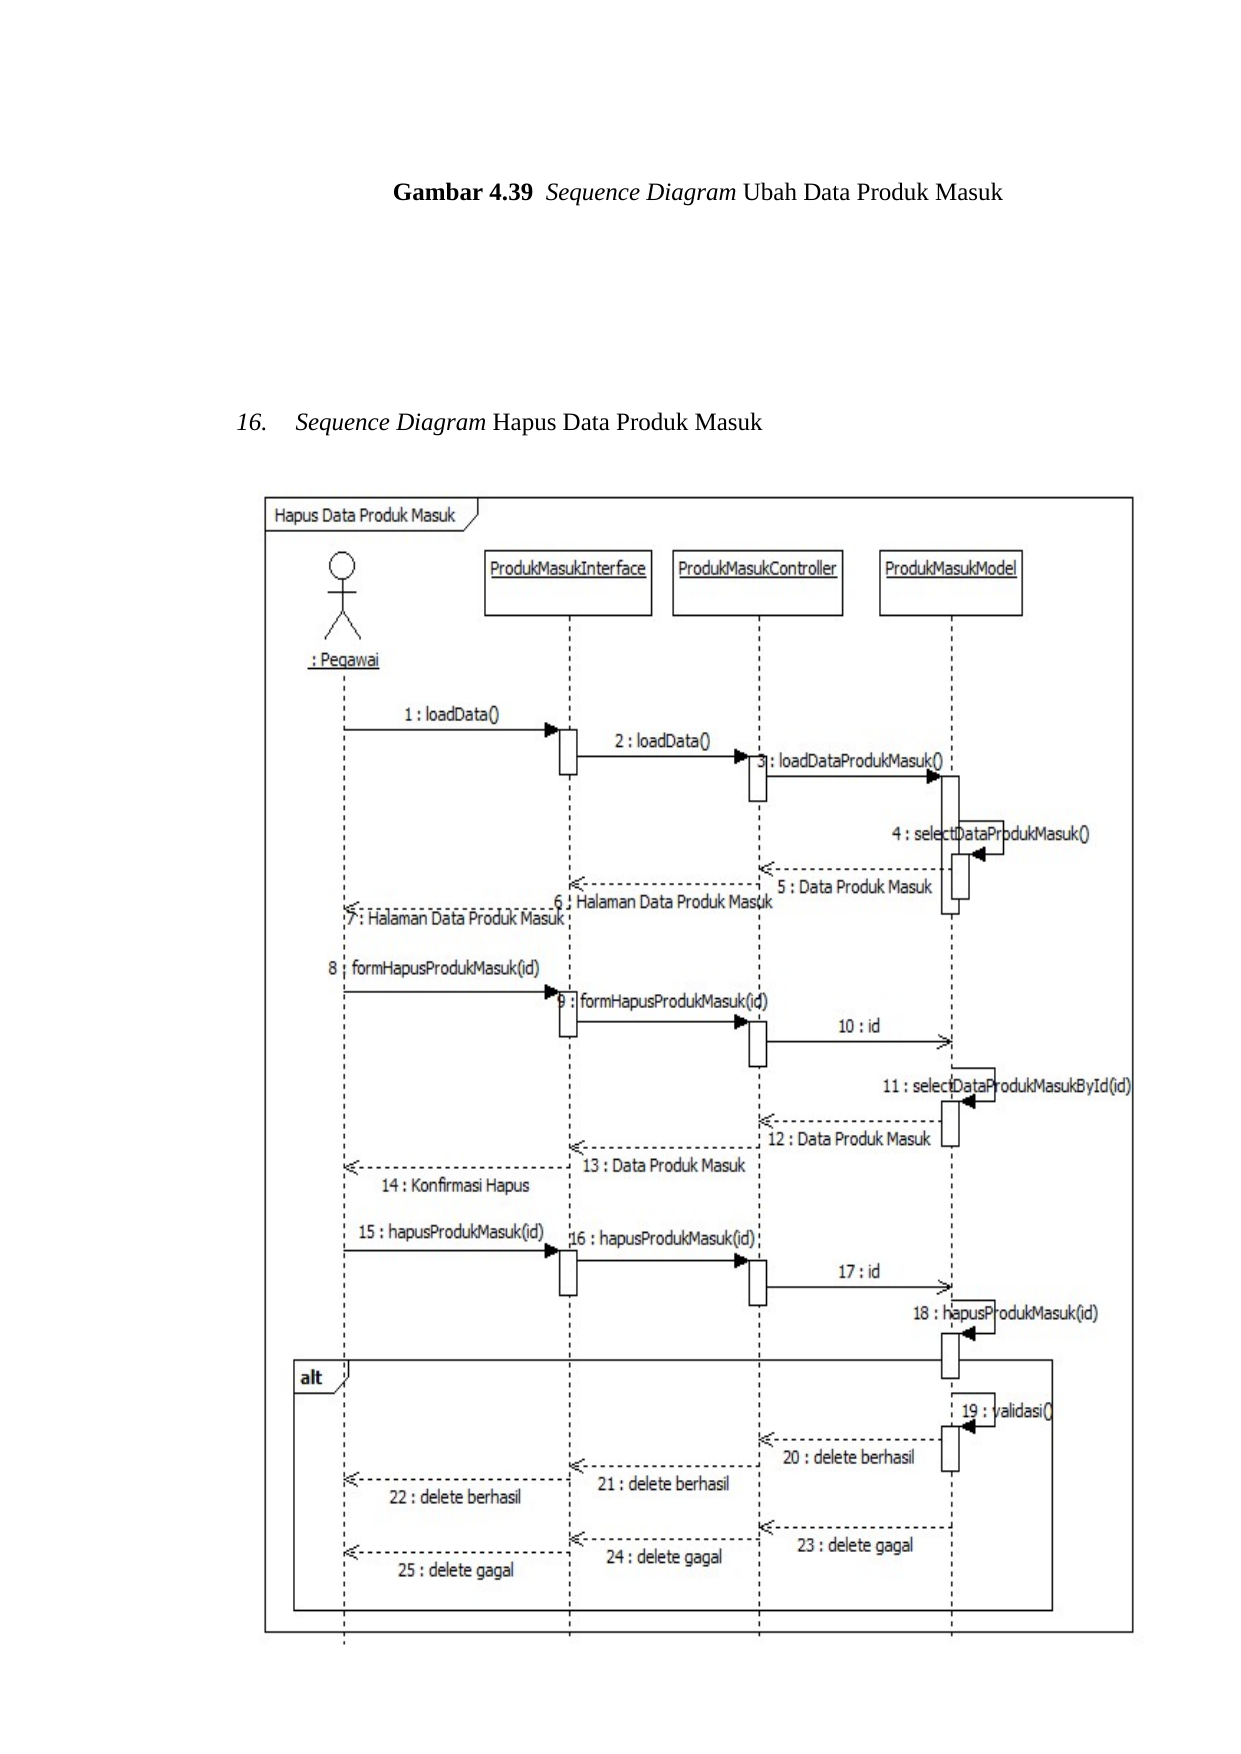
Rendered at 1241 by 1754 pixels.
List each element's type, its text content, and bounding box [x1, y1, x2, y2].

picture [236, 464, 1160, 1678]
list Sequence Diagram Hapus Data Produk Masuk [236, 407, 1063, 436]
list Gambar 4.39 Sequence Diagram Ubah Data Produk Masuk [333, 177, 1063, 206]
